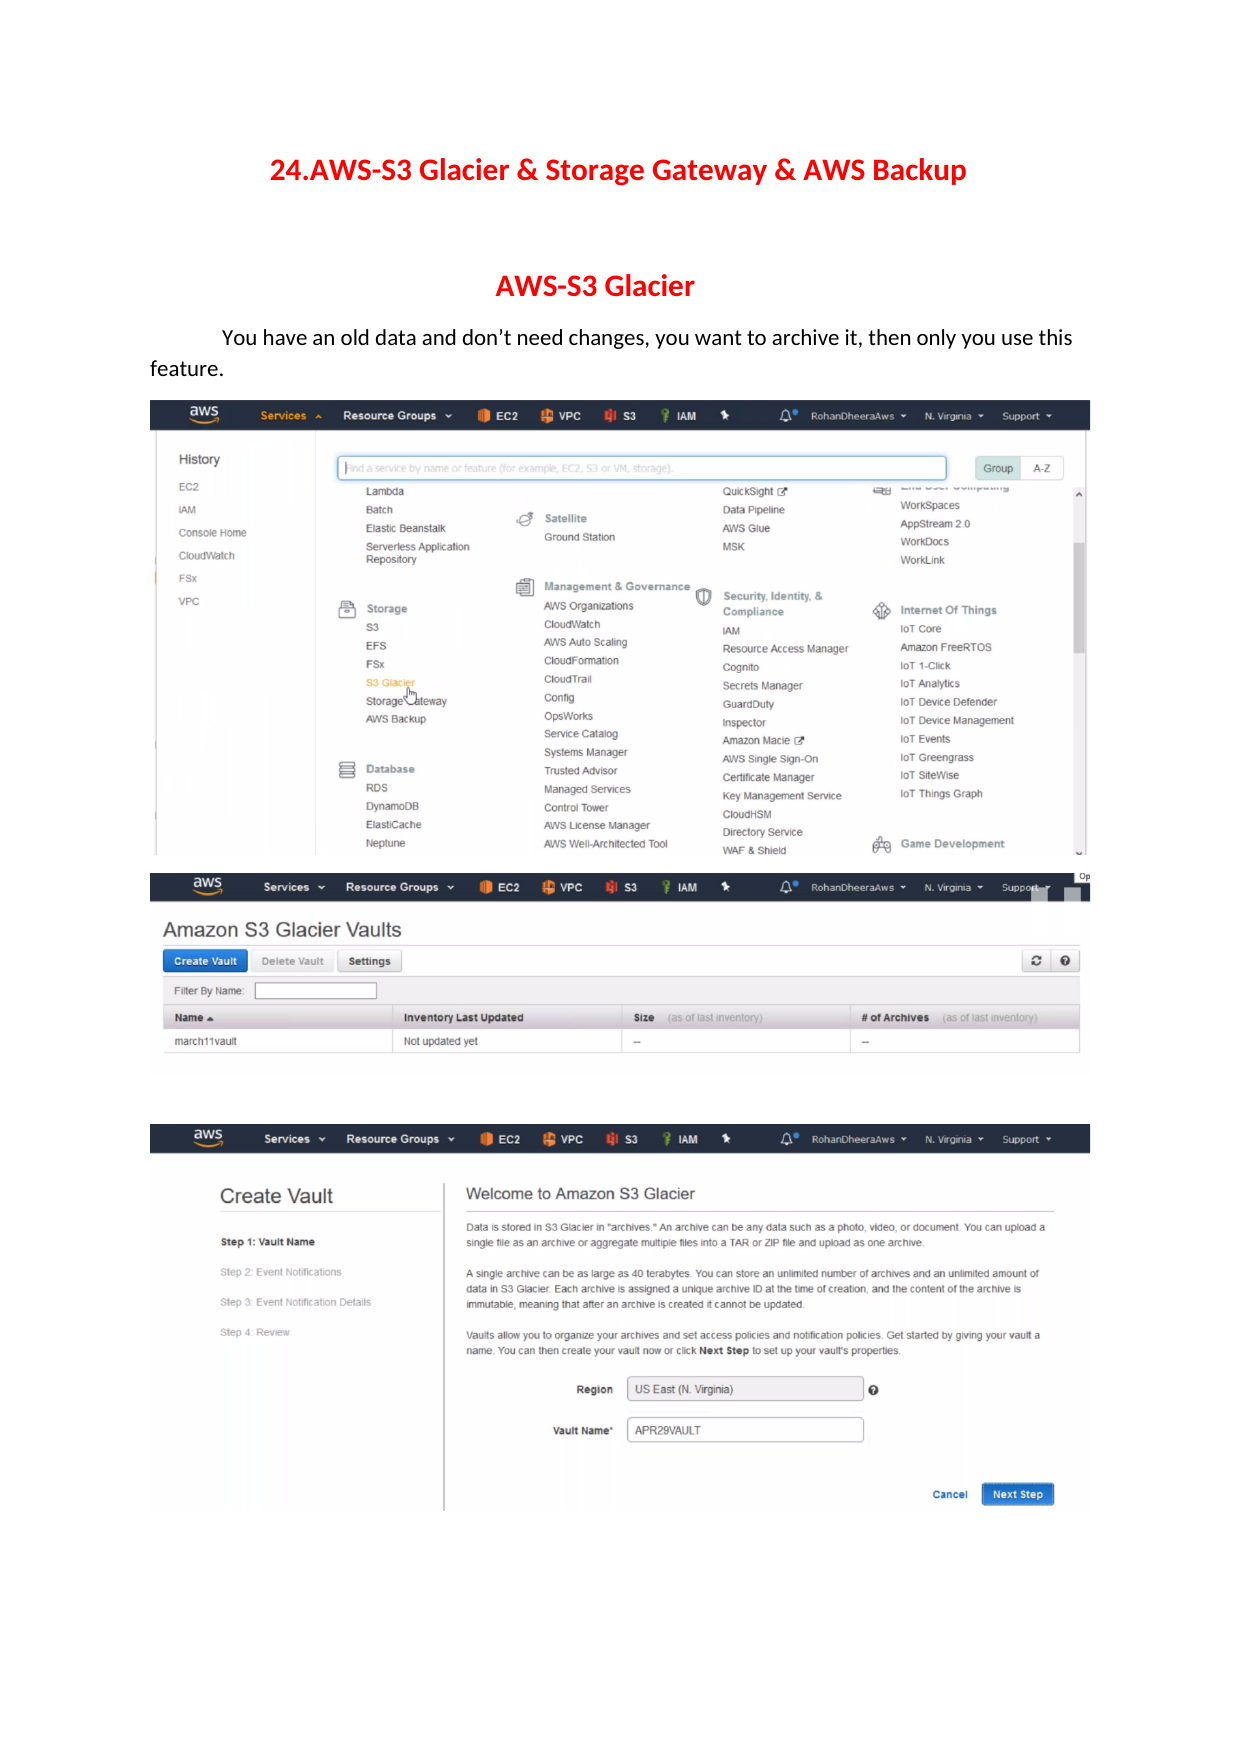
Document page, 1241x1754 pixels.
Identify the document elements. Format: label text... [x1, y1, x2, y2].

picture [150, 873, 1091, 1076]
text You have an old data and don’t need changes, you want to archive it, then only you use this feature. [150, 323, 1090, 382]
picture [150, 400, 1091, 855]
text 24.AWS-S3 Glacier & Storage Gateway & AWS Backup [150, 150, 1090, 188]
text AWS-S3 Glacier [150, 266, 1090, 304]
picture [150, 1124, 1091, 1511]
